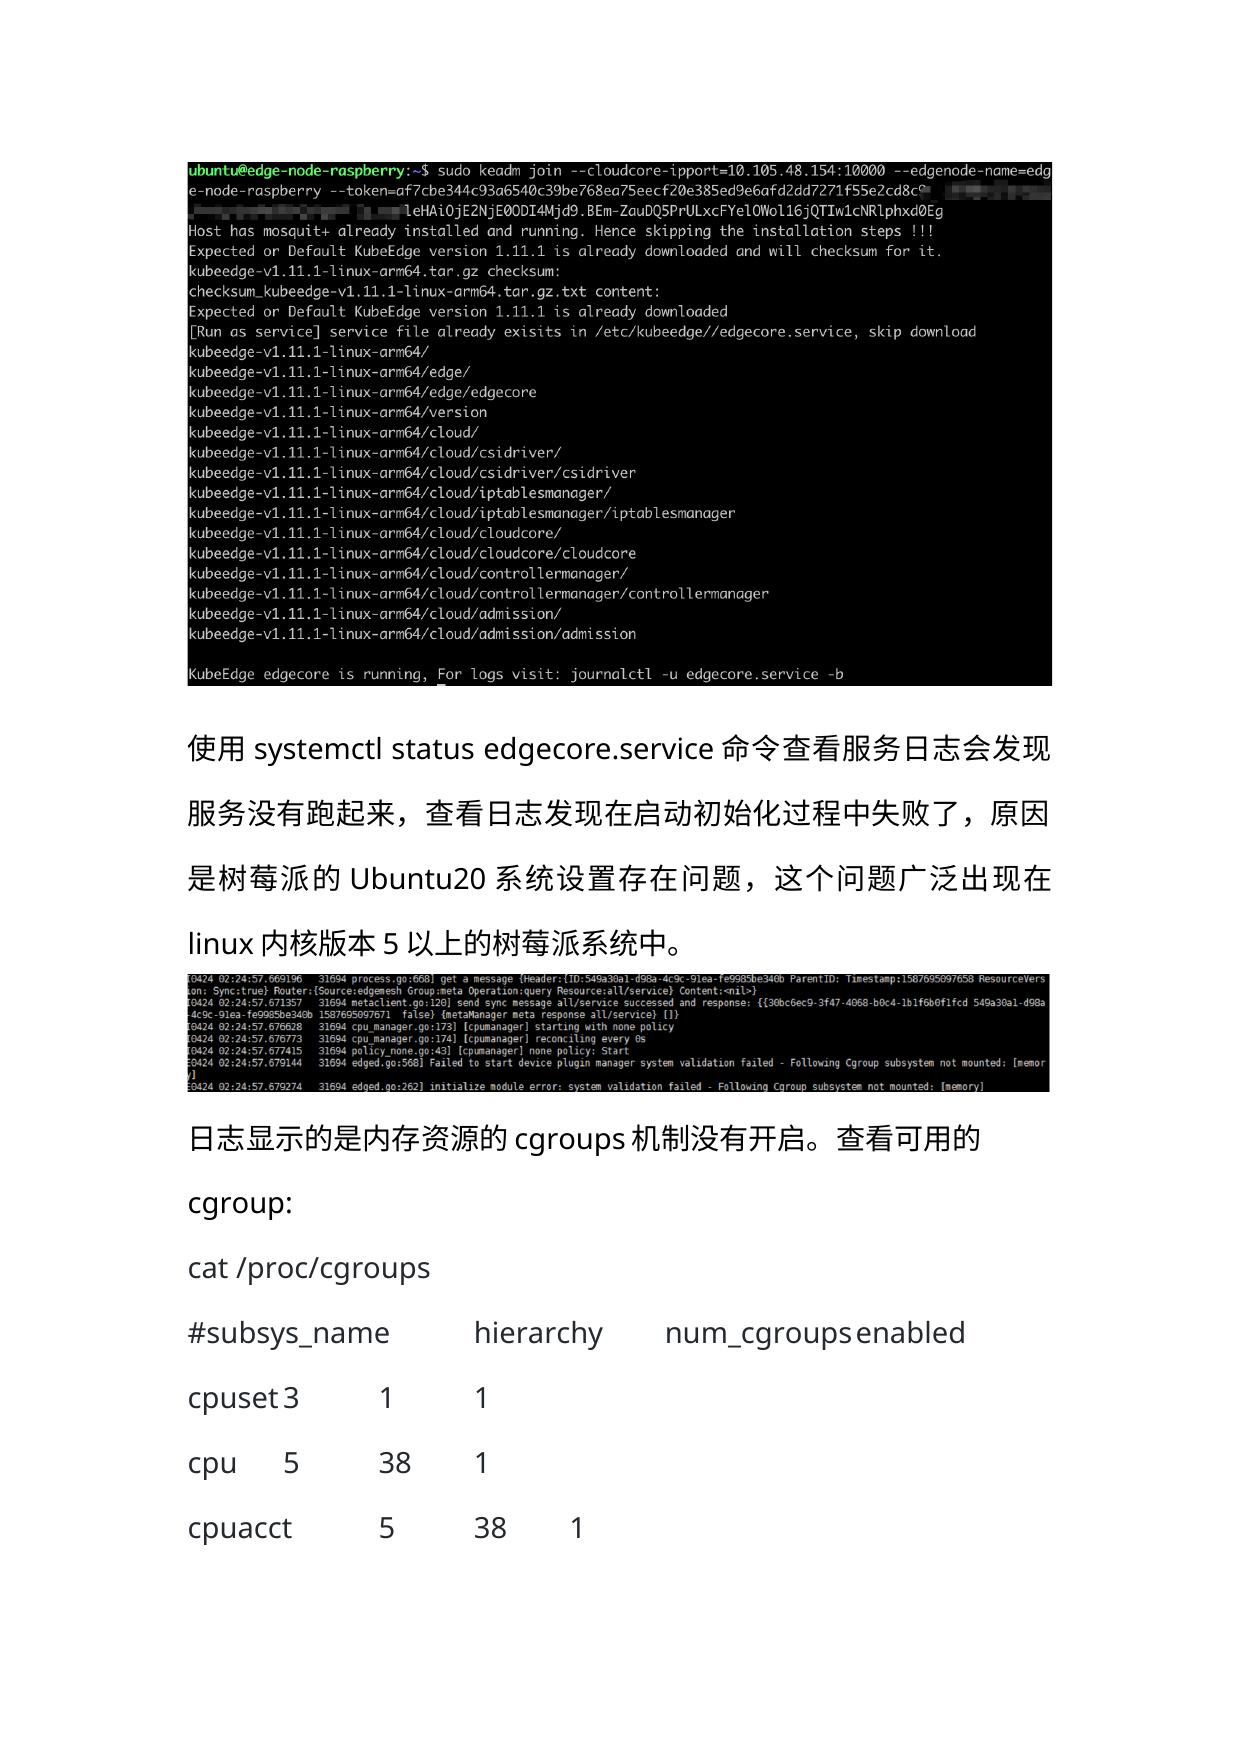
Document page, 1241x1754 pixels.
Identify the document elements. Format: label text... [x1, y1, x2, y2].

text cat /proc/cgroups [187, 1234, 1053, 1299]
picture [187, 974, 1053, 1092]
text #subsys_name hierarchy num_cgroups enabled [187, 1299, 1053, 1364]
text cpuset 3 1 1 [187, 1364, 1053, 1429]
text 使用systemctl status edgecore.service命令查看服务日志会发现服务没有跑起来，查看日志发现在启动初始化过程中失败了，原因是树莓派的Ubuntu20系统设置存在问题，这个问题广泛出现在linux内核版本5以上的树莓派系统中。 [187, 714, 1053, 974]
picture [187, 162, 1053, 686]
text 日志显示的是内存资源的cgroups机制没有开启。查看可用的cgroup: [187, 1104, 1053, 1234]
text cpuacct 5 38 1 [187, 1494, 1053, 1559]
text cpu 5 38 1 [187, 1429, 1053, 1494]
